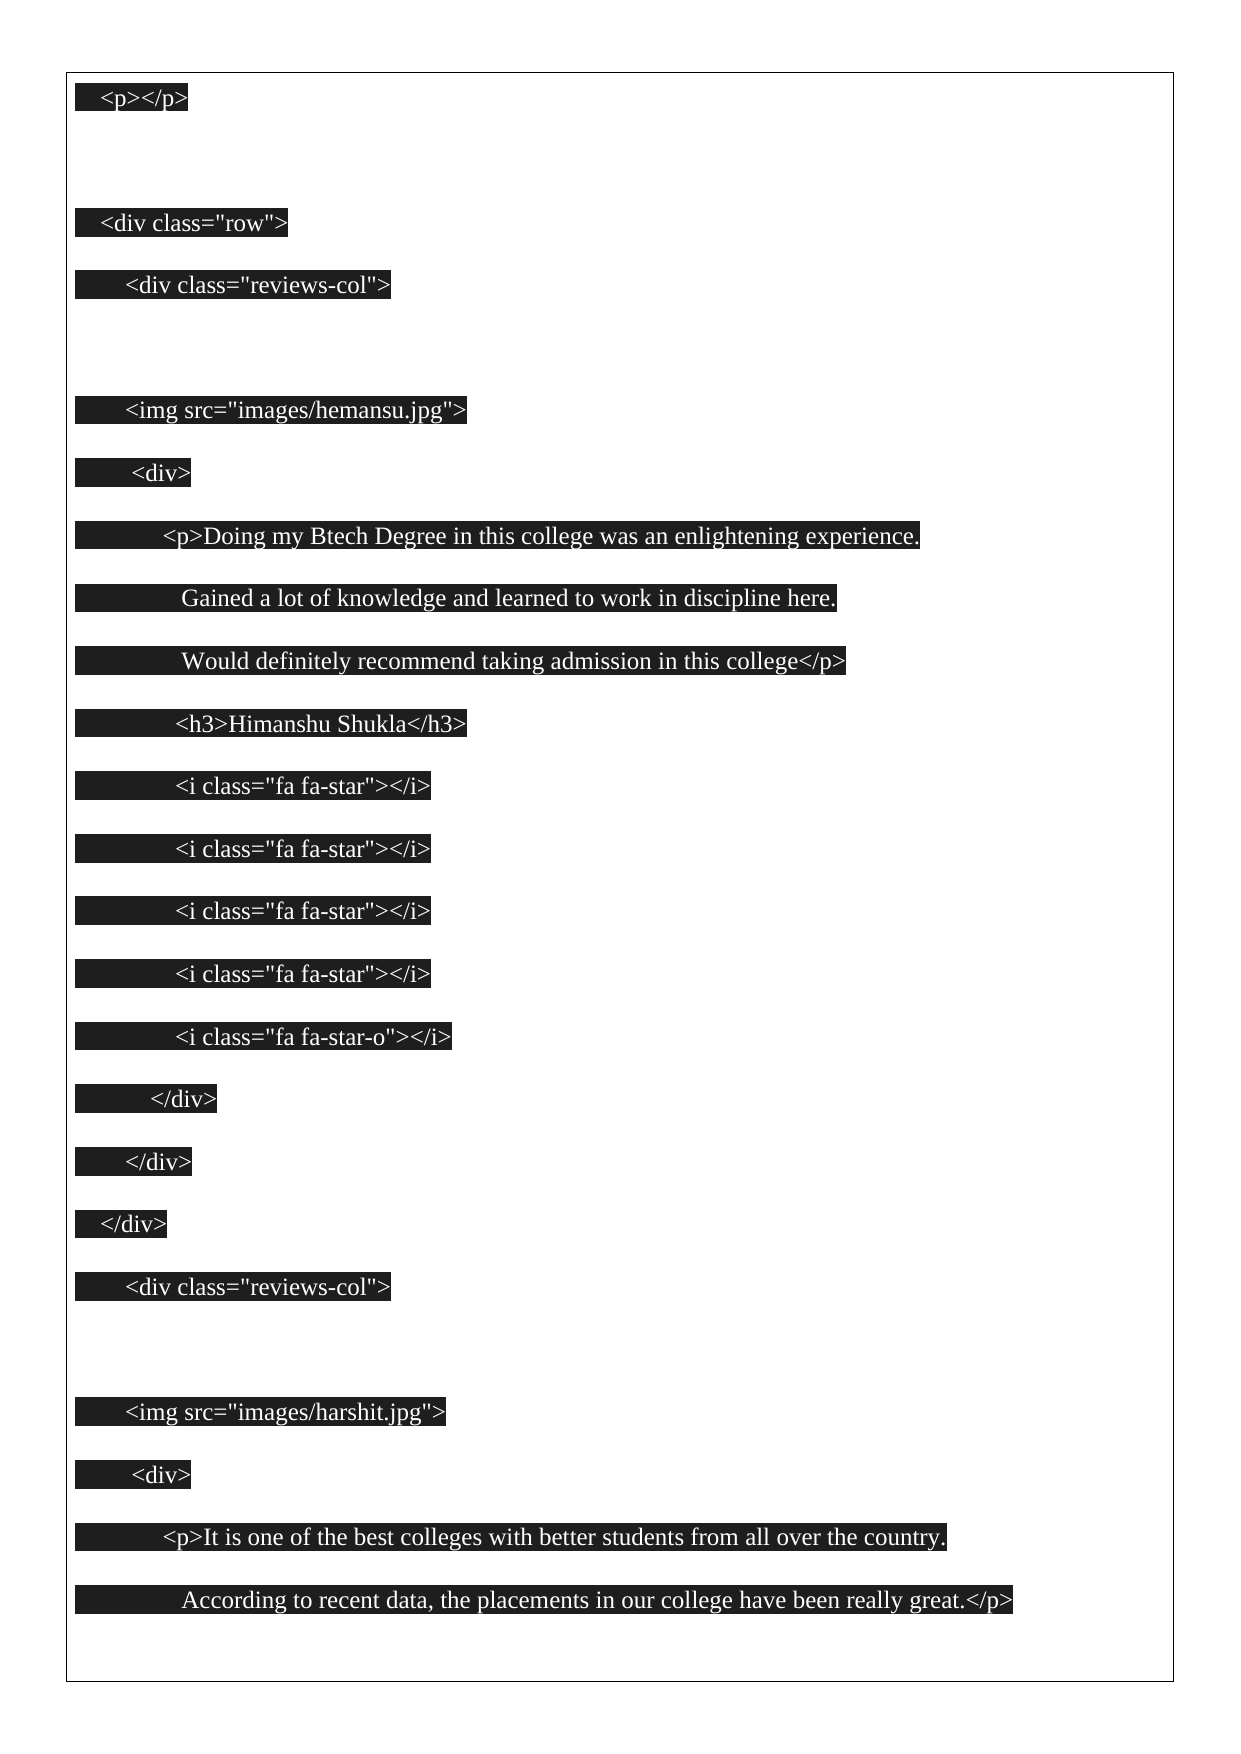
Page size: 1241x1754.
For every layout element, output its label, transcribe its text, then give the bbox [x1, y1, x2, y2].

text </div> [75, 1082, 1165, 1115]
text <i class="fa fa-star"></i> [75, 769, 1165, 802]
text <img src="images/hemansu.jpg"> [75, 394, 1165, 426]
text <h3>Himanshu Shukla</h3> [75, 707, 1165, 739]
text </div> [75, 1145, 1165, 1177]
text <i class="fa fa-star"></i> [75, 832, 1165, 864]
text <div> [75, 1458, 1165, 1491]
text <div class="reviews-col"> [75, 268, 1165, 301]
text According to recent data, the placements in our college have been really great.</p> [75, 1583, 1165, 1616]
text <div class="reviews-col"> [75, 1270, 1165, 1303]
text <div> [75, 456, 1165, 489]
text <i class="fa fa-star"></i> [75, 957, 1165, 990]
text <img src="images/harshit.jpg"> [75, 1395, 1165, 1428]
text <p>It is one of the best colleges with better students from all over the country. [75, 1521, 1165, 1553]
text <i class="fa fa-star-o"></i> [75, 1020, 1165, 1052]
text Gained a lot of knowledge and learned to work in discipline here. [75, 582, 1165, 614]
text Would definitely recommend taking admission in this college</p> [75, 644, 1165, 677]
text </div> [75, 1208, 1165, 1240]
text <div class="row"> [75, 206, 1165, 238]
text <p></p> [75, 81, 1165, 113]
text <p>Doing my Btech Degree in this college was an enlightening experience. [75, 519, 1165, 551]
text <i class="fa fa-star"></i> [75, 894, 1165, 927]
